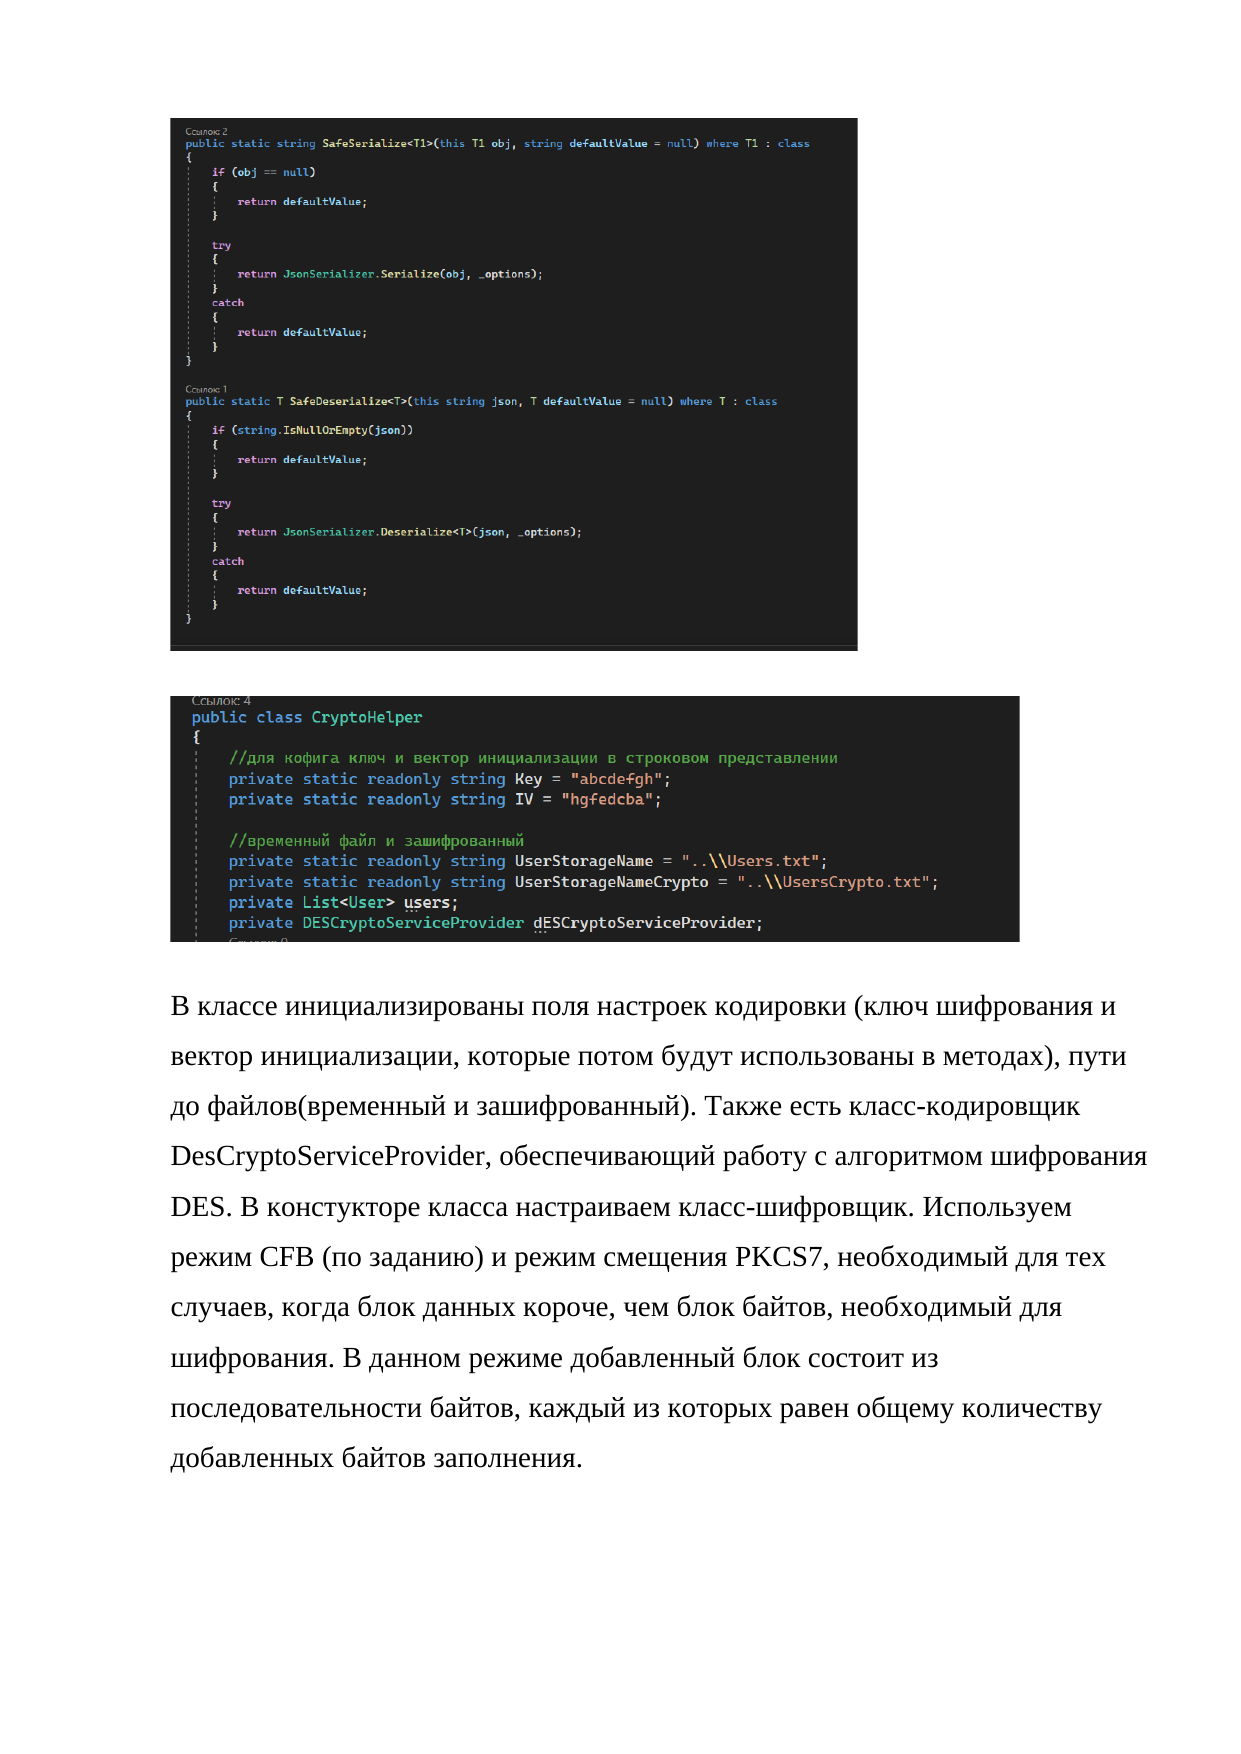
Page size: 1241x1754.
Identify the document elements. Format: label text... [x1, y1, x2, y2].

picture [170, 118, 858, 651]
text В классе инициализированы поля настроек кодировки (ключ шифрования и вектор инициализации, которые потом будут использованы в методах), пути до файлов(временный и зашифрованный). Также есть класс-кодировщик DesCryptoServiceProvider, обеспечивающий работу с алгоритмом шифрования DES. В констукторе класса настраиваем класс-шифровщик. Используем режим CFB (по заданию) и режим смещения PKCS7, необходимый для тех случаев, когда блок данных короче, чем блок байтов, необходимый для шифрования. В данном режиме добавленный блок состоит из последовательности байтов, каждый из которых равен общему количеству добавленных байтов заполнения. [170, 988, 1152, 1474]
picture [170, 696, 1020, 942]
